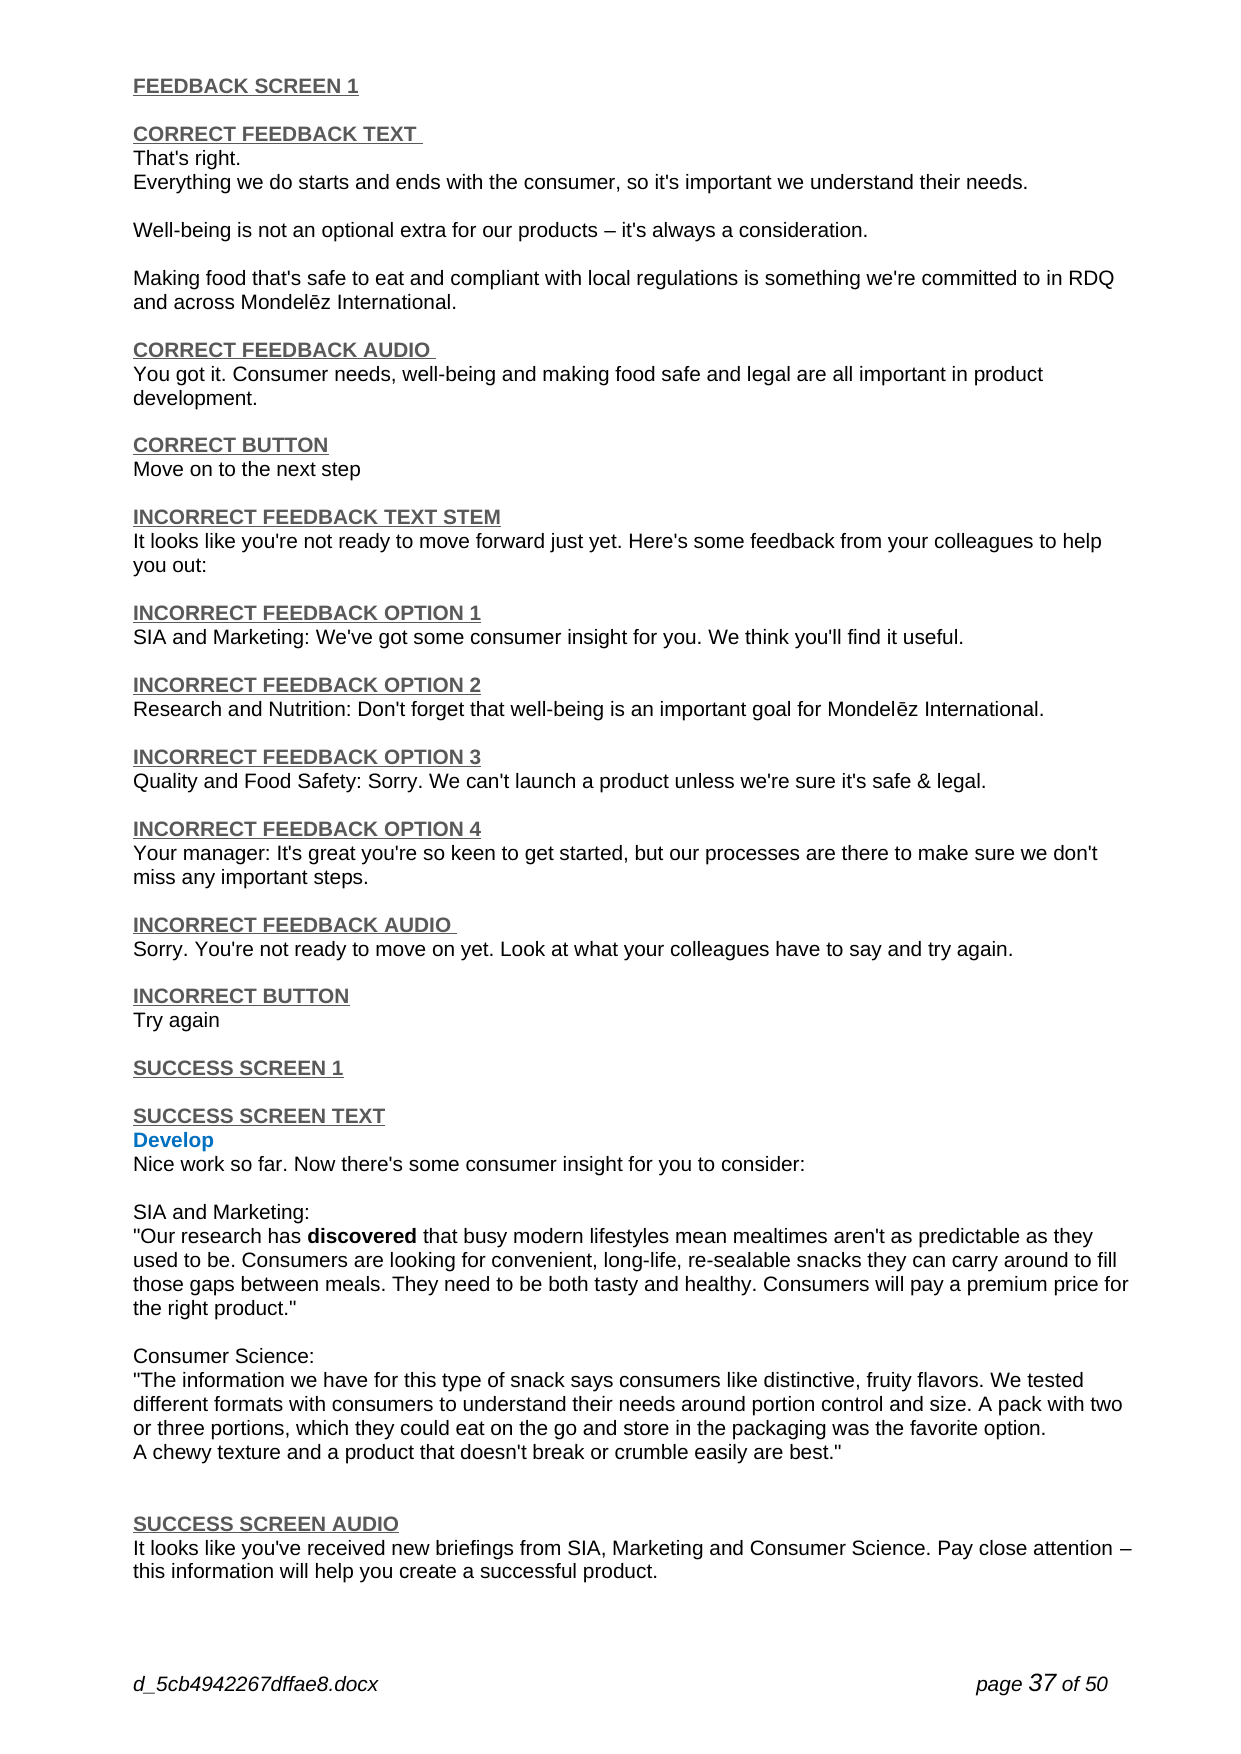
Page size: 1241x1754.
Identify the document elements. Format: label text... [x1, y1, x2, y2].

text It looks like you're not ready to move forward just yet. Here's some feedback from your colleagues to help you out: [133, 529, 1132, 577]
text Nice work so far. Now there's some consumer insight for you to consider: [133, 1152, 1132, 1176]
text Move on to the next step [133, 457, 1132, 481]
text It looks like you've received new briefings from SIA, Marketing and Consumer Science. Pay close attention – this information will help you create a successful product. [133, 1535, 1132, 1583]
text Quality and Food Safety: Sorry. We can't launch a product unless we're sure it's safe & legal. [133, 769, 1132, 793]
text INCORRECT FEEDBACK OPTION 1 [133, 601, 1132, 625]
text Try again [133, 1008, 1132, 1032]
text INCORRECT FEEDBACK OPTION 4 [133, 817, 1132, 841]
text INCORRECT FEEDBACK TEXT STEM [133, 505, 1132, 529]
text Develop [133, 1128, 1132, 1152]
text SIA and Marketing: [133, 1200, 1132, 1224]
text Everything we do starts and ends with the consumer, so it's important we understand their needs. [133, 170, 1132, 194]
text SUCCESS SCREEN 1 [133, 1056, 1132, 1080]
text INCORRECT FEEDBACK OPTION 3 [133, 745, 1132, 769]
text CORRECT FEEDBACK AUDIO [133, 337, 1132, 361]
text INCORRECT FEEDBACK OPTION 2 [133, 673, 1132, 697]
text Your manager: It's great you're so keen to get started, but our processes are there to make sure we don't miss any important steps. [133, 841, 1132, 888]
text You got it. Consumer needs, well-being and making food safe and legal are all important in product development. [133, 361, 1132, 409]
text SIA and Marketing: We've got some consumer insight for you. We think you'll find it useful. [133, 625, 1132, 649]
text CORRECT BUTTON [133, 433, 1132, 457]
text FEEDBACK SCREEN 1 [133, 74, 1132, 98]
text That's right. [133, 146, 1132, 170]
text Making food that's safe to eat and compliant with local regulations is something we're committed to in RDQ and across Mondelēz International. [133, 266, 1132, 313]
text CORRECT FEEDBACK TEXT [133, 122, 1132, 146]
text SUCCESS SCREEN TEXT [133, 1104, 1132, 1128]
text INCORRECT FEEDBACK AUDIO [133, 912, 1132, 936]
text Research and Nutrition: Don't forget that well-being is an important goal for Mondelēz International. [133, 697, 1132, 721]
text INCORRECT BUTTON [133, 984, 1132, 1008]
text Well-being is not an optional extra for our products – it's always a consideration. [133, 218, 1132, 242]
text Consumer Science: [133, 1344, 1132, 1368]
text "Our research has discovered that busy modern lifestyles mean mealtimes aren't as predictable as they used to be. Consumers are looking for convenient, long-life, re-sealable snacks they can carry around to fill those gaps between meals. They need to be both tasty and healthy. Consumers will pay a premium price for the right product." [133, 1224, 1132, 1320]
text Sorry. You're not ready to move on yet. Look at what your colleagues have to say and try again. [133, 936, 1132, 960]
text "The information we have for this type of snack says consumers like distinctive, fruity flavors. We tested different formats with consumers to understand their needs around portion control and size. A pack with two or three portions, which they could eat on the go and store in the packaging was the favorite option. [133, 1368, 1132, 1439]
text A chewy texture and a product that doesn't break or crumble easily are best." [133, 1439, 1132, 1463]
text SUCCESS SCREEN AUDIO [133, 1511, 1132, 1535]
